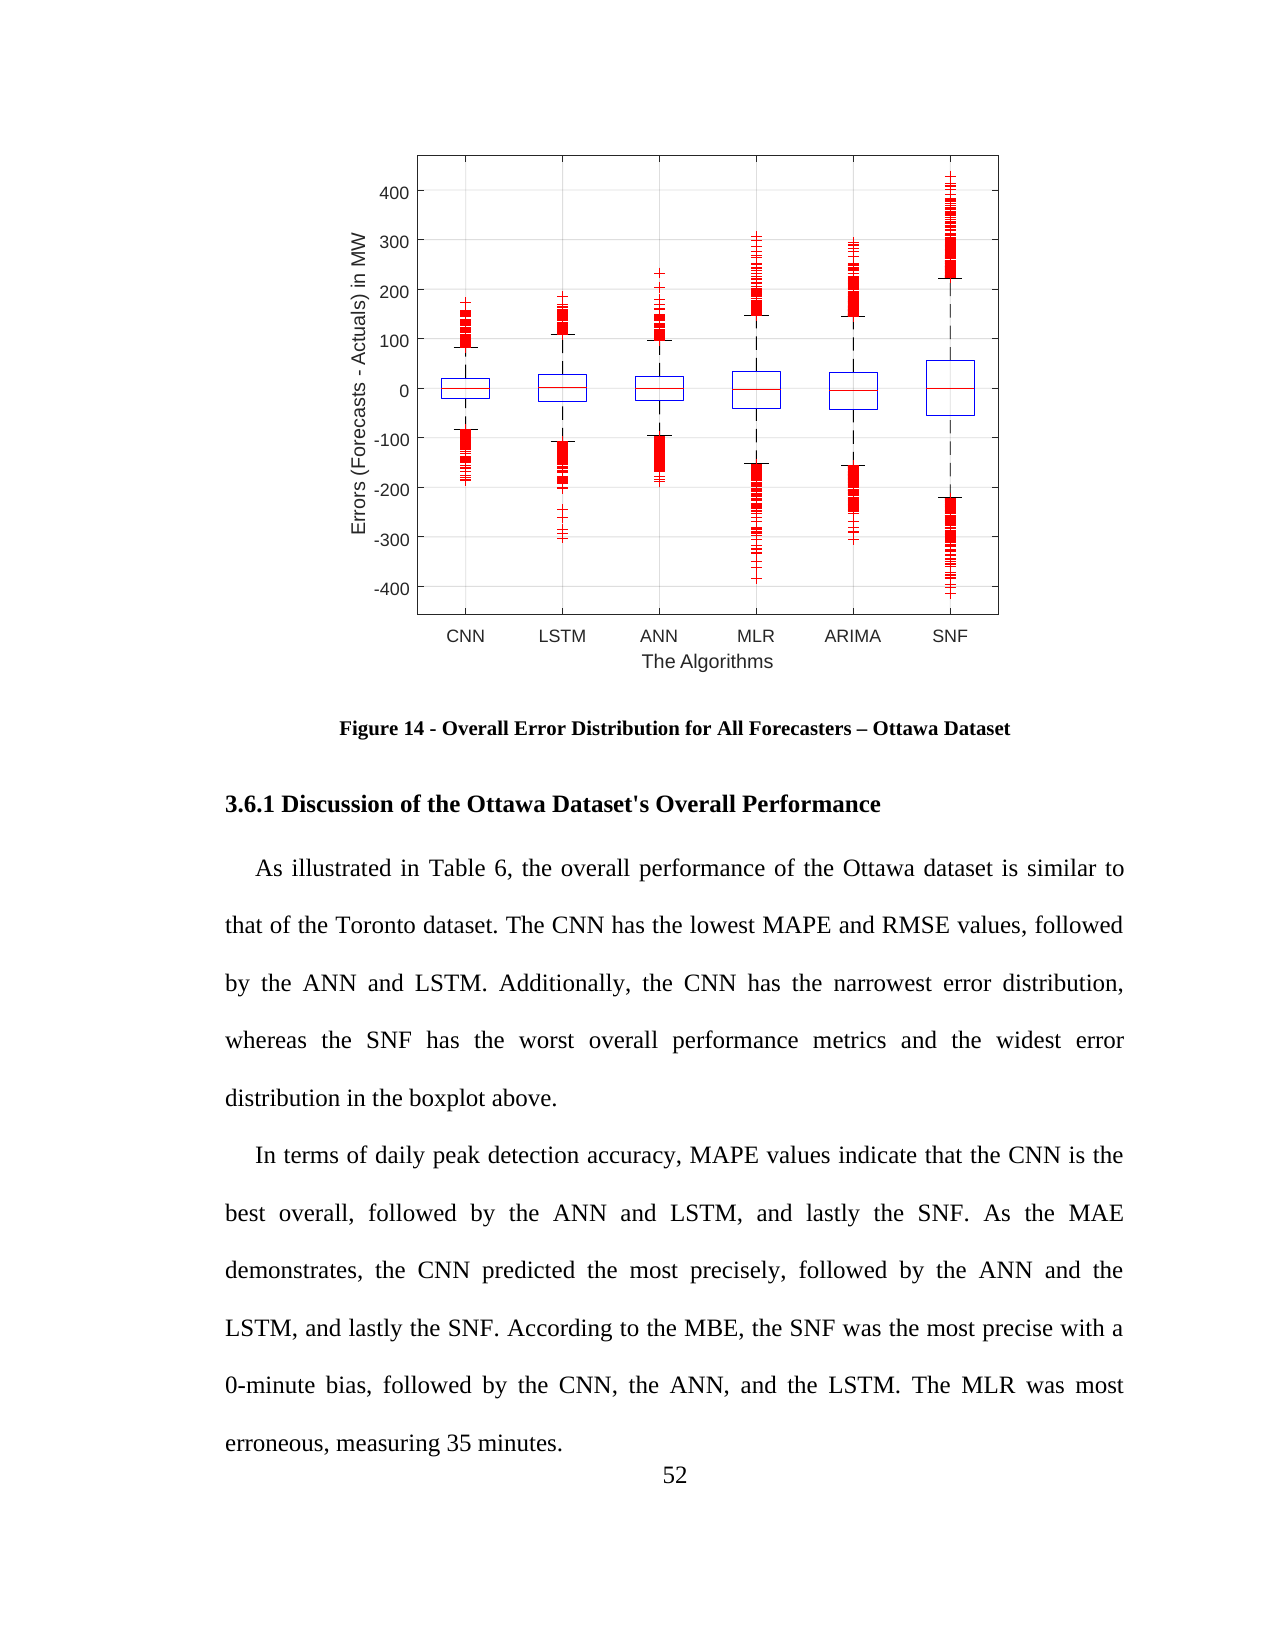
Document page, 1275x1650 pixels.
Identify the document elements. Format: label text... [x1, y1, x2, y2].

subtitle 3.6.1 Discussion of the Ottawa Dataset's Overall Performance [225, 789, 1125, 818]
text As illustrated in Table 6, the overall performance of the Ottawa dataset is similar to that of the Toronto dataset. The CNN has the lowest MAPE and RMSE values, followed by the ANN and LSTM. Additionally, the CNN has the narrowest error distribution, whereas the SNF has the worst overall performance metrics and the widest error distribution in the boxplot above. [225, 853, 1125, 1112]
text In terms of daily peak detection accuracy, MAPE values indicate that the CNN is the best overall, followed by the ANN and LSTM, and lastly the SNF. As the MAE demonstrates, the CNN predicted the most precisely, followed by the ANN and the LSTM, and lastly the SNF. According to the MBE, the SNF was the most precise with a 0-minute bias, followed by the CNN, the ANN, and the LSTM. The MLR was most erroneous, measuring 35 minutes. [225, 1141, 1125, 1457]
text Figure 14 - Overall Error Distribution for All Forecasters – Ottawa Dataset [225, 716, 1125, 740]
